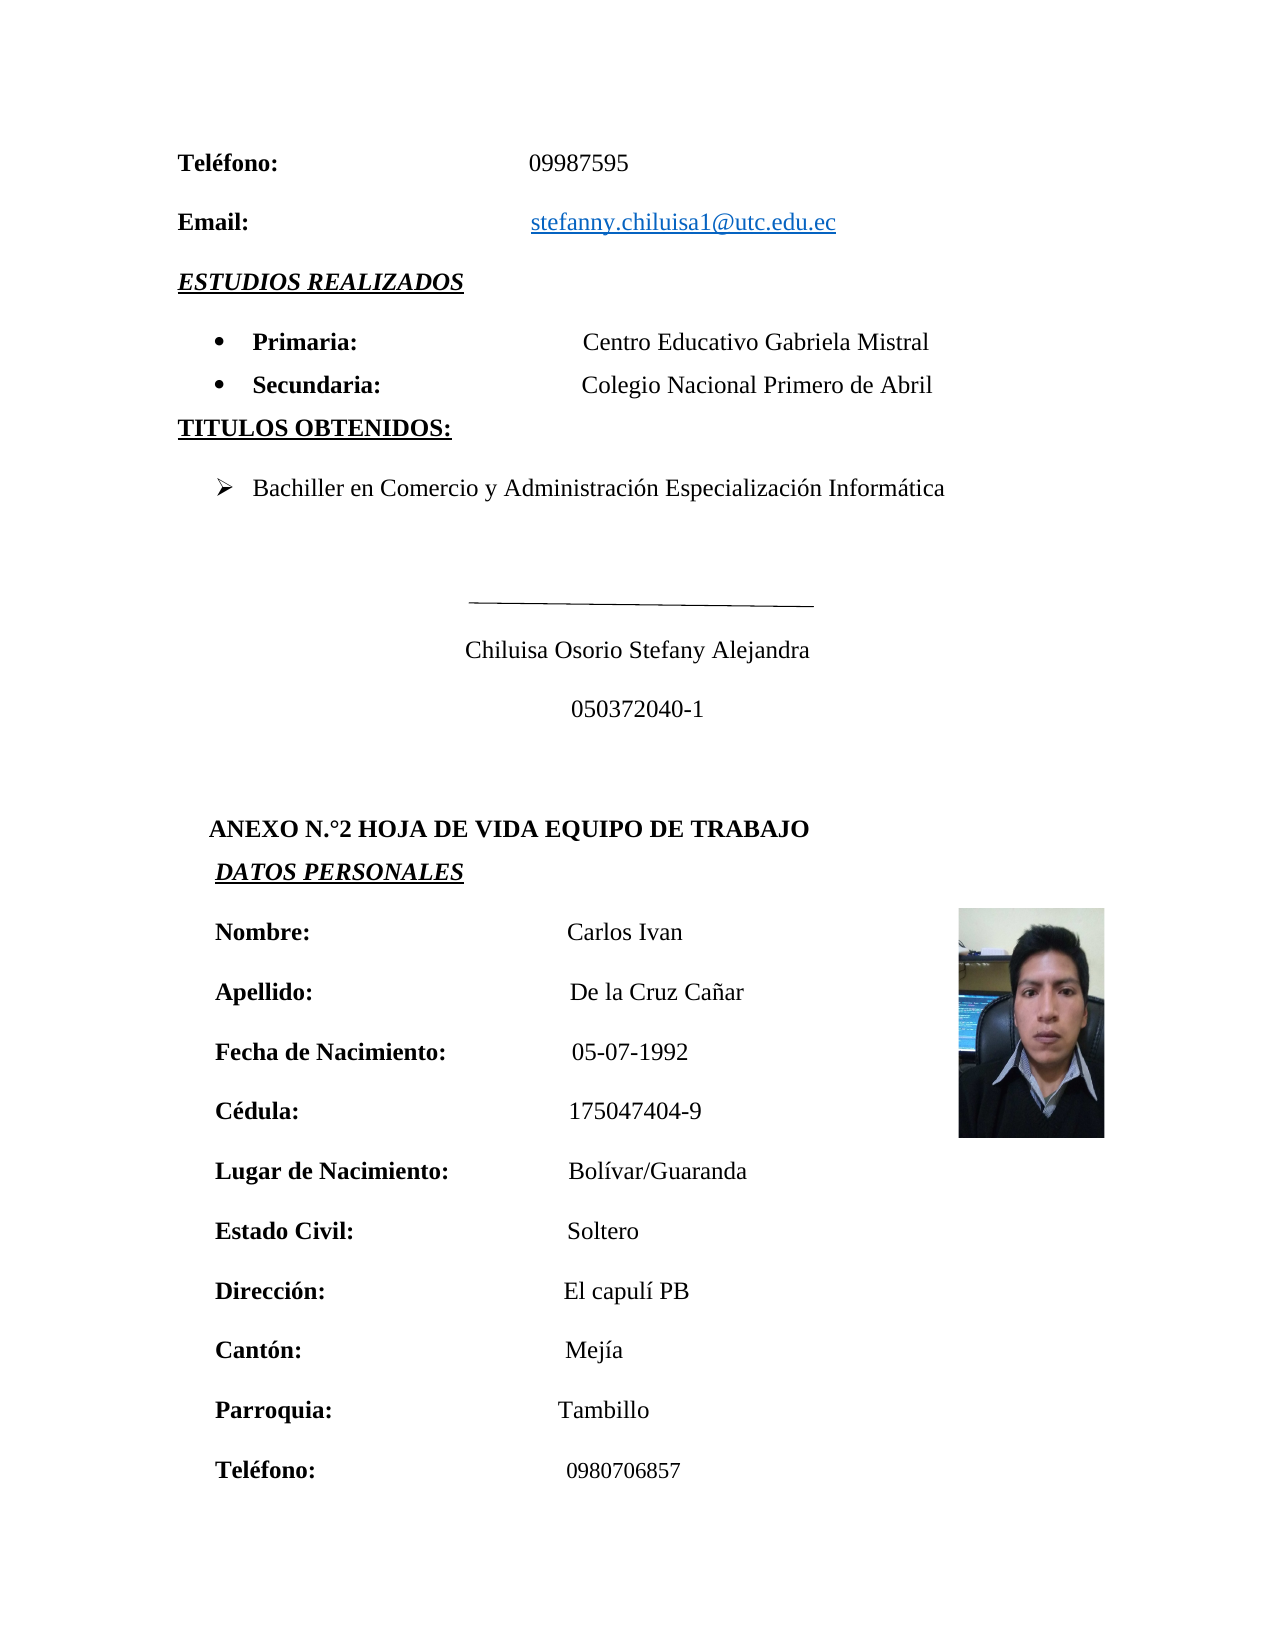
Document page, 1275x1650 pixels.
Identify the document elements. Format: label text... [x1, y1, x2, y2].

text TITULOS OBTENIDOS: [177, 413, 1098, 442]
text Dirección: El capulí PB [215, 1276, 1098, 1304]
text ANEXO N.°2 HOJA DE VIDA EQUIPO DE TRABAJO [177, 814, 1098, 843]
text Parroquia: Tambillo [215, 1395, 1098, 1424]
text Lugar de Nacimiento: Bolívar/Guaranda [215, 1156, 1098, 1185]
text Nombre: Carlos Ivan [215, 917, 943, 946]
text Estado Civil: Soltero [215, 1216, 1098, 1245]
text Fecha de Nacimiento: 05-07-1992 [215, 1037, 943, 1065]
text Cédula: 175047404-9 [215, 1096, 943, 1125]
list Secundaria: Colegio Nacional Primero de Abril [215, 370, 1098, 399]
text 050372040-1 [177, 694, 1098, 723]
text DATOS PERSONALES [215, 857, 1098, 886]
picture [958, 908, 1105, 1138]
text Teléfono: 09987595 [177, 148, 1098, 176]
text ESTUDIOS REALIZADOS [177, 267, 1098, 296]
text Teléfono: 0980706857 [215, 1455, 1098, 1484]
list Bachiller en Comercio y Administración Especialización Informática [215, 473, 1098, 502]
text Email: stefanny.chiluisa1@utc.edu.ec [177, 207, 1098, 236]
text Chiluisa Osorio Stefany Alejandra [177, 635, 1098, 663]
text Apellido: De la Cruz Cañar [215, 977, 943, 1006]
text Cantón: Mejía [215, 1336, 1098, 1364]
list Primaria: Centro Educativo Gabriela Mistral [215, 327, 1098, 356]
